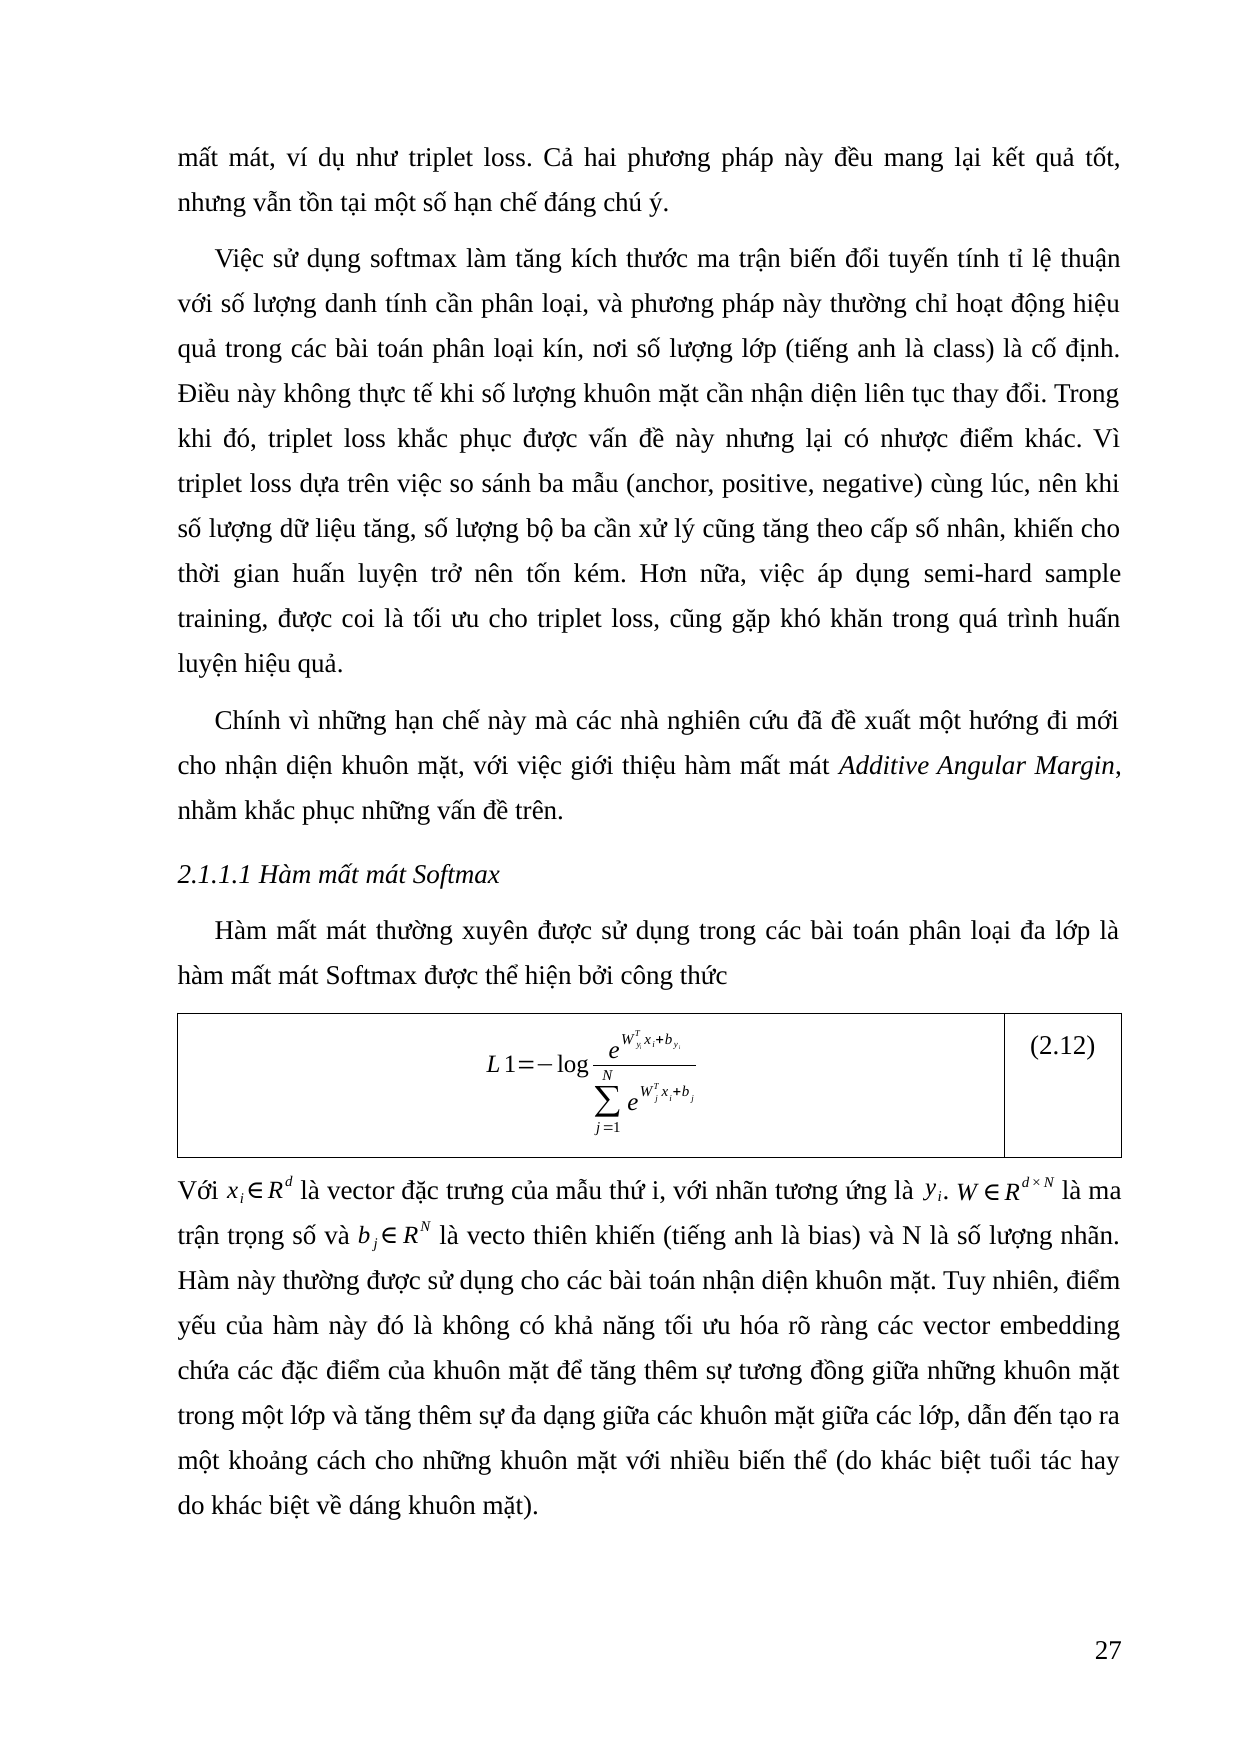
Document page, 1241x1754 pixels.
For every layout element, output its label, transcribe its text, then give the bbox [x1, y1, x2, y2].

subtitle Hàm mất mát Softmax [177, 855, 1121, 893]
table_header [178, 1014, 1004, 1157]
text Hàm mất mát thường xuyên được sử dụng trong các bài toán phân loại đa lớp là hàm mất mát Softmax được thể hiện bởi công thức [177, 911, 1121, 994]
text Chính vì những hạn chế này mà các nhà nghiên cứu đã đề xuất một hướng đi mới cho nhận diện khuôn mặt, với việc giới thiệu hàm mất mát Additive Angular Margin, nhằm khắc phục những vấn đề trên. [177, 701, 1121, 828]
text Với là vector đặc trưng của mẫu thứ i, với nhãn tương ứng là . là ma trận trọng số và là vecto thiên khiến (tiếng anh là bias) và N là số lượng nhãn. Hàm này thường được sử dụng cho các bài toán nhận diện khuôn mặt. Tuy nhiên, điểm yếu của hàm này đó là không có khả năng tối ưu hóa rõ ràng các vector embedding chứa các đặc điểm của khuôn mặt để tăng thêm sự tương đồng giữa những khuôn mặt trong một lớp và tăng thêm sự đa dạng giữa các khuôn mặt giữa các lớp, dẫn đến tạo ra một khoảng cách cho những khuôn mặt với nhiều biến thể (do khác biệt tuổi tác hay do khác biệt về dáng khuôn mặt). [177, 1171, 1121, 1523]
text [177, 138, 1121, 221]
text Việc sử dụng softmax làm tăng kích thước ma trận biến đổi tuyến tính tỉ lệ thuận với số lượng danh tính cần phân loại, và phương pháp này thường chỉ hoạt động hiệu quả trong các bài toán phân loại kín, nơi số lượng lớp (tiếng anh là class) là cố định. Điều này không thực tế khi số lượng khuôn mặt cần nhận diện liên tục thay đổi. Trong khi đó, triplet loss khắc phục được vấn đề này nhưng lại có nhược điểm khác. Vì triplet loss dựa trên việc so sánh ba mẫu (anchor, positive, negative) cùng lúc, nên khi số lượng dữ liệu tăng, số lượng bộ ba cần xử lý cũng tăng theo cấp số nhân, khiến cho thời gian huấn luyện trở nên tốn kém. Hơn nữa, việc áp dụng semi-hard sample training, được coi là tối ưu cho triplet loss, cũng gặp khó khăn trong quá trình huấn luyện hiệu quả. [177, 239, 1121, 682]
